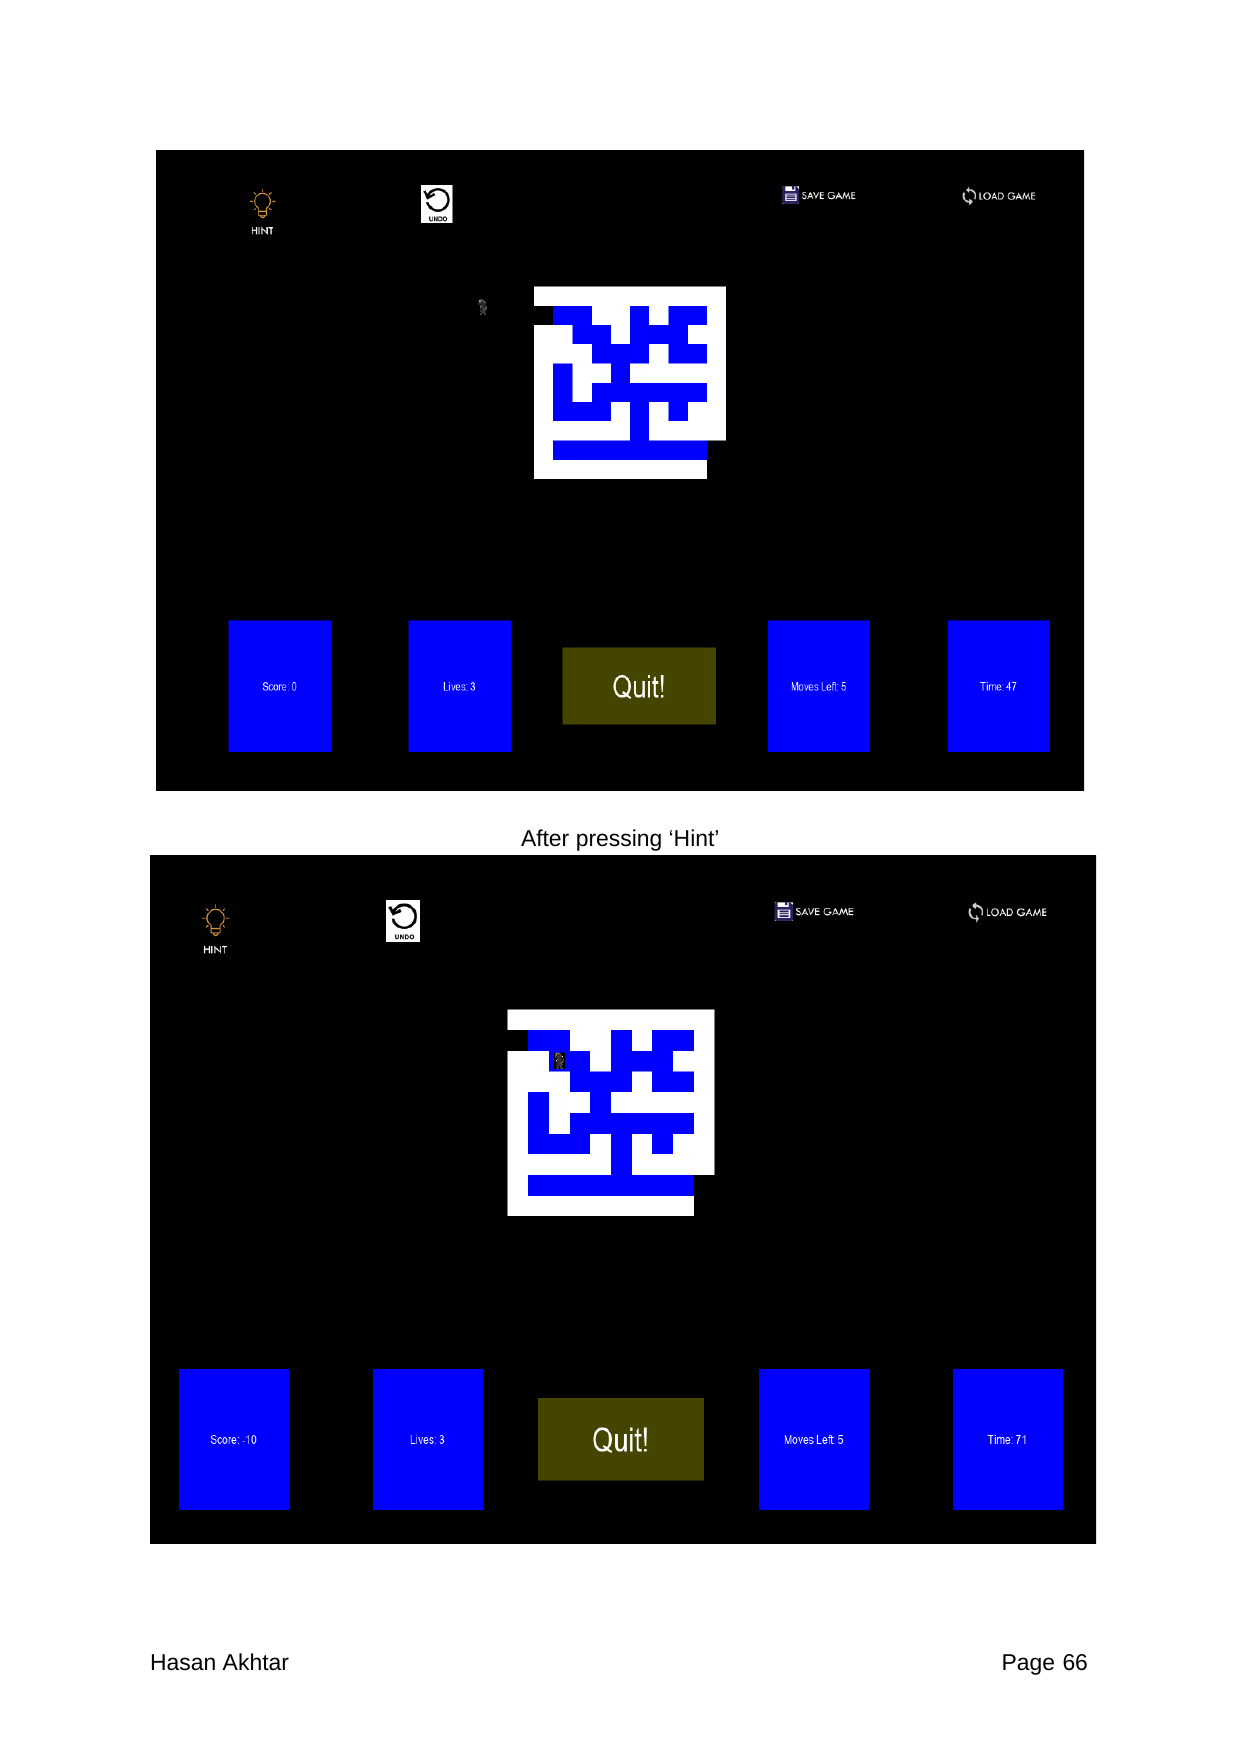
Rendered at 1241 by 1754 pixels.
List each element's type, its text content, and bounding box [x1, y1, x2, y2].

picture [156, 150, 1085, 791]
picture [150, 855, 1097, 1544]
text After pressing ‘Hint’ [150, 825, 1090, 851]
